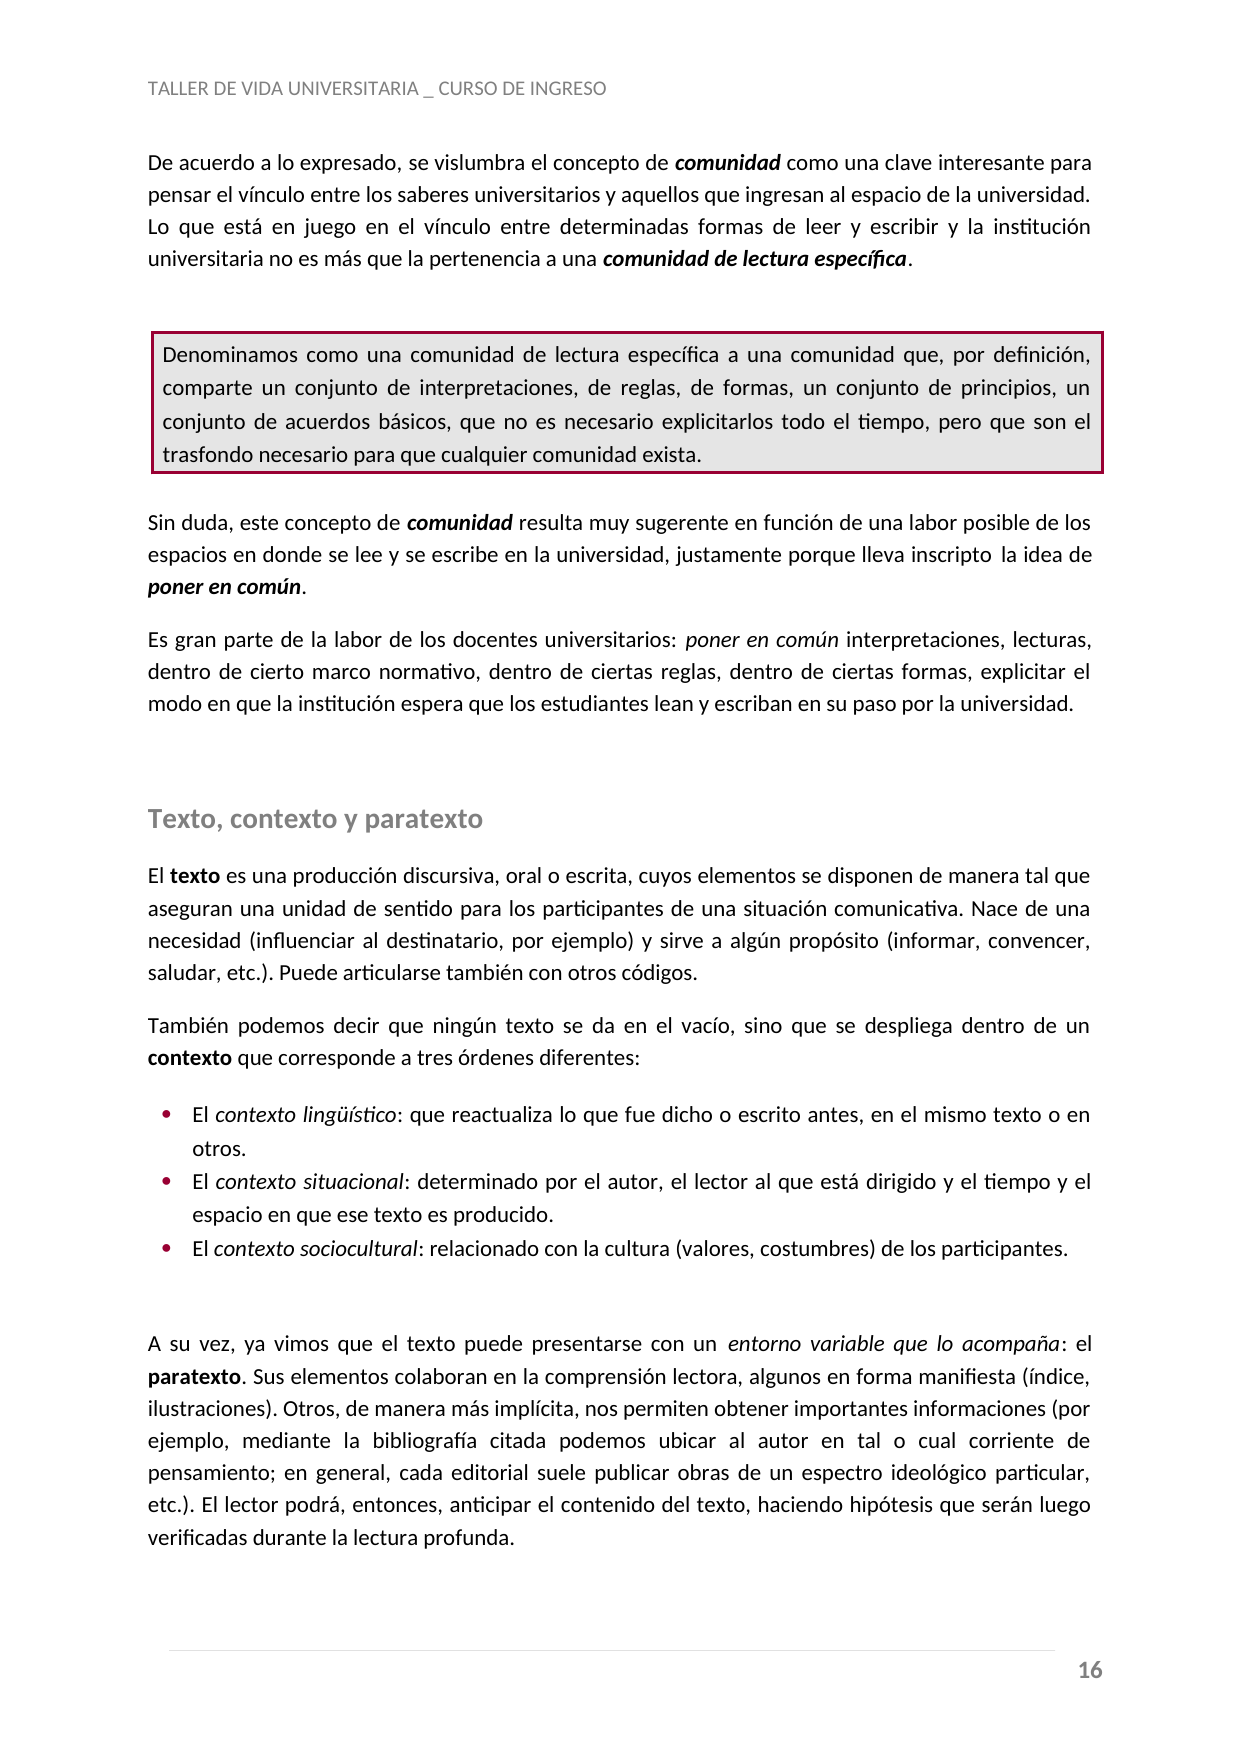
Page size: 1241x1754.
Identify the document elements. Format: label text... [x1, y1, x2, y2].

text Texto, contexto y paratexto [148, 800, 1092, 835]
text También podemos decir que ningún texto se da en el vacío, sino que se despliega dentro de un contexto que corresponde a tres órdenes diferentes: [148, 1011, 1092, 1071]
text Es gran parte de la labor de los docentes universitarios: poner en común interpretaciones, lecturas, dentro de cierto marco normativo, dentro de ciertas reglas, dentro de ciertas formas, explicitar el modo en que la institución espera que los estudiantes lean y escriban en su paso por la universidad. [148, 625, 1092, 717]
text Denominamos como una comunidad de lectura específica a una comunidad que, por definición, comparte un conjunto de interpretaciones, de reglas, de formas, un conjunto de principios, un conjunto de acuerdos básicos, que no es necesario explicitarlos todo el tiempo, pero que son el trasfondo necesario para que cualquier comunidad exista. [154, 334, 1101, 471]
text Sin duda, este concepto de comunidad resulta muy sugerente en función de una labor posible de los espacios en donde se lee y se escribe en la universidad, justamente porque lleva inscripto la idea de poner en común. [148, 508, 1092, 600]
list El contexto lingüístico: que reactualiza lo que fue dicho o escrito antes, en el mismo texto o en otros. [162, 1096, 1092, 1163]
text De acuerdo a lo expresado, se vislumbra el concepto de comunidad como una clave interesante para pensar el vínculo entre los saberes universitarios y aquellos que ingresan al espacio de la universidad. Lo que está en juego en el vínculo entre determinadas formas de leer y escribir y la institución universitaria no es más que la pertenencia a una comunidad de lectura específica. [148, 148, 1092, 272]
text El texto es una producción discursiva, oral o escrita, cuyos elementos se disponen de manera tal que aseguran una unidad de sentido para los participantes de una situación comunicativa. Nace de una necesidad (influenciar al destinatario, por ejemplo) y sirve a algún propósito (informar, convencer, saludar, etc.). Puede articularse también con otros códigos. [148, 861, 1092, 986]
text A su vez, ya vimos que el texto puede presentarse con un entorno variable que lo acompaña: el paratexto. Sus elementos colaboran en la comprensión lectora, algunos en forma manifiesta (índice, ilustraciones). Otros, de manera más implícita, nos permiten obtener importantes informaciones (por ejemplo, mediante la bibliografía citada podemos ubicar al autor en tal o cual corriente de pensamiento; en general, cada editorial suele publicar obras de un espectro ideológico particular, etc.). El lector podrá, entonces, anticipar el contenido del texto, haciendo hipótesis que serán luego verificadas durante la lectura profunda. [148, 1329, 1092, 1551]
list El contexto situacional: determinado por el autor, el lector al que está dirigido y el tiempo y el espacio en que ese texto es producido. [162, 1163, 1092, 1229]
list El contexto sociocultural: relacionado con la cultura (valores, costumbres) de los participantes. [162, 1229, 1092, 1263]
